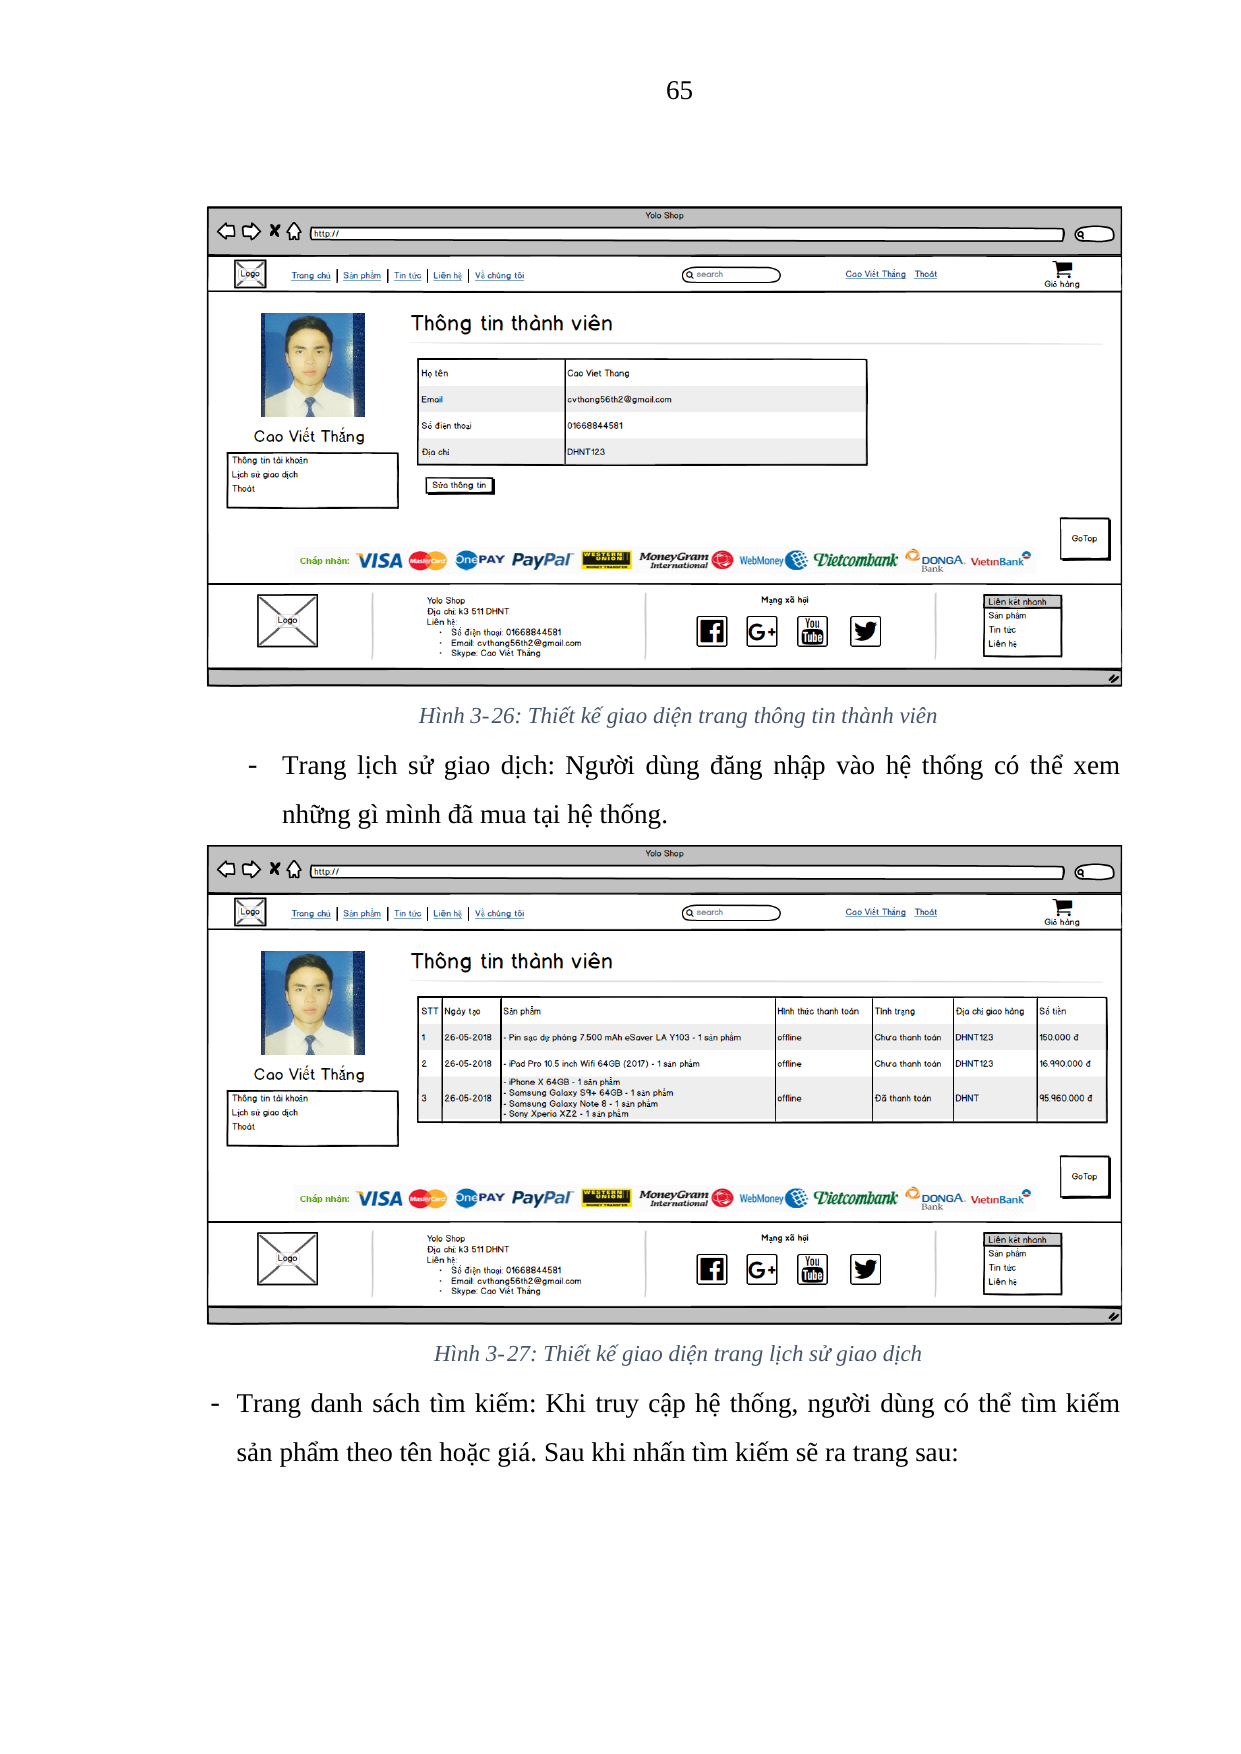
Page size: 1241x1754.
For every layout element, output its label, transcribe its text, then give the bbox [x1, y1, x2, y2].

list Trang danh sách tìm kiếm: Khi truy cập hệ thống, người dùng có thể tìm kiếm sản phẩm theo tên hoặc giá. Sau khi nhấn tìm kiếm sẽ ra trang sau: [207, 1388, 1122, 1468]
list Trang lịch sử giao dịch: Người dùng đăng nhập vào hệ thống có thể xem những gì mình đã mua tại hệ thống. [244, 749, 1122, 829]
picture [206, 845, 1123, 1325]
picture [206, 206, 1123, 687]
